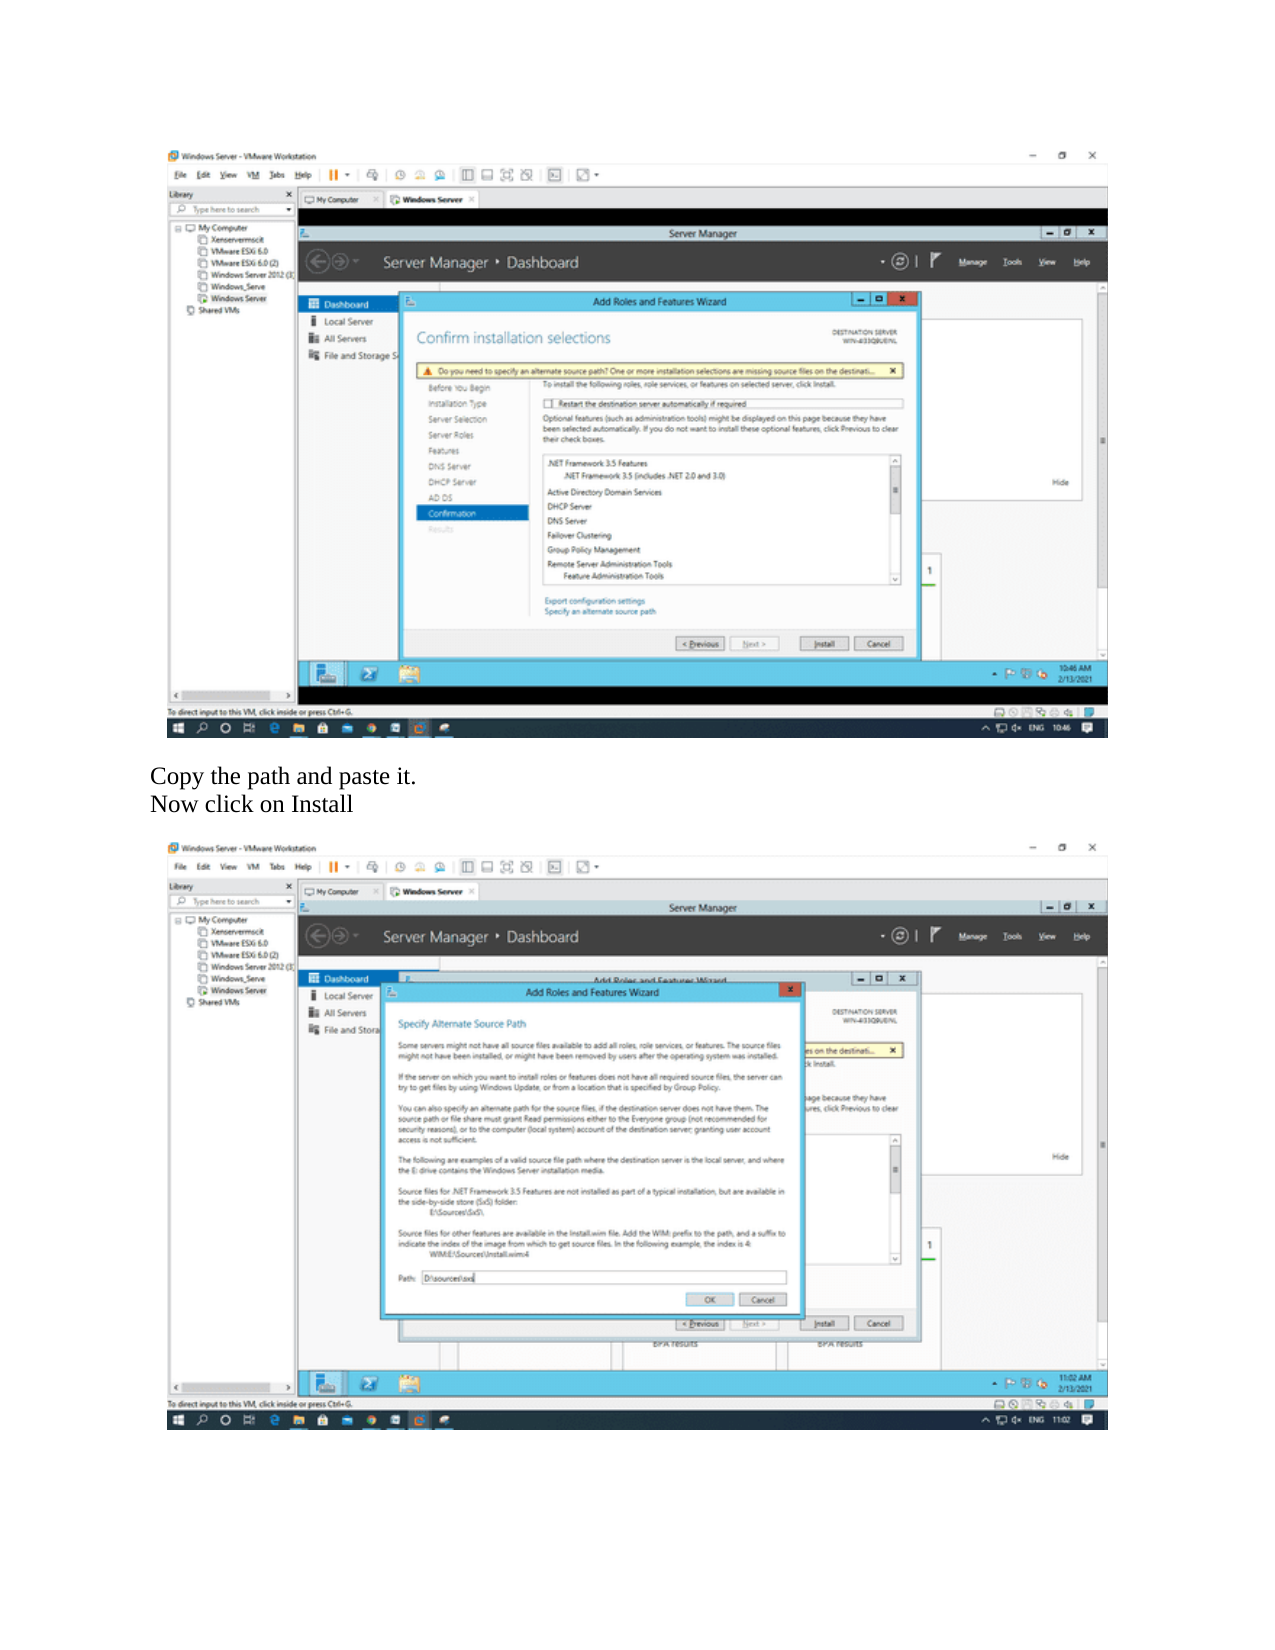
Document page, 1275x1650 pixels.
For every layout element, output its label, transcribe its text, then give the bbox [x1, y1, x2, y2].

text Copy the path and paste it. Now click on Install [150, 761, 1125, 818]
picture [167, 150, 1108, 738]
picture [167, 841, 1108, 1430]
